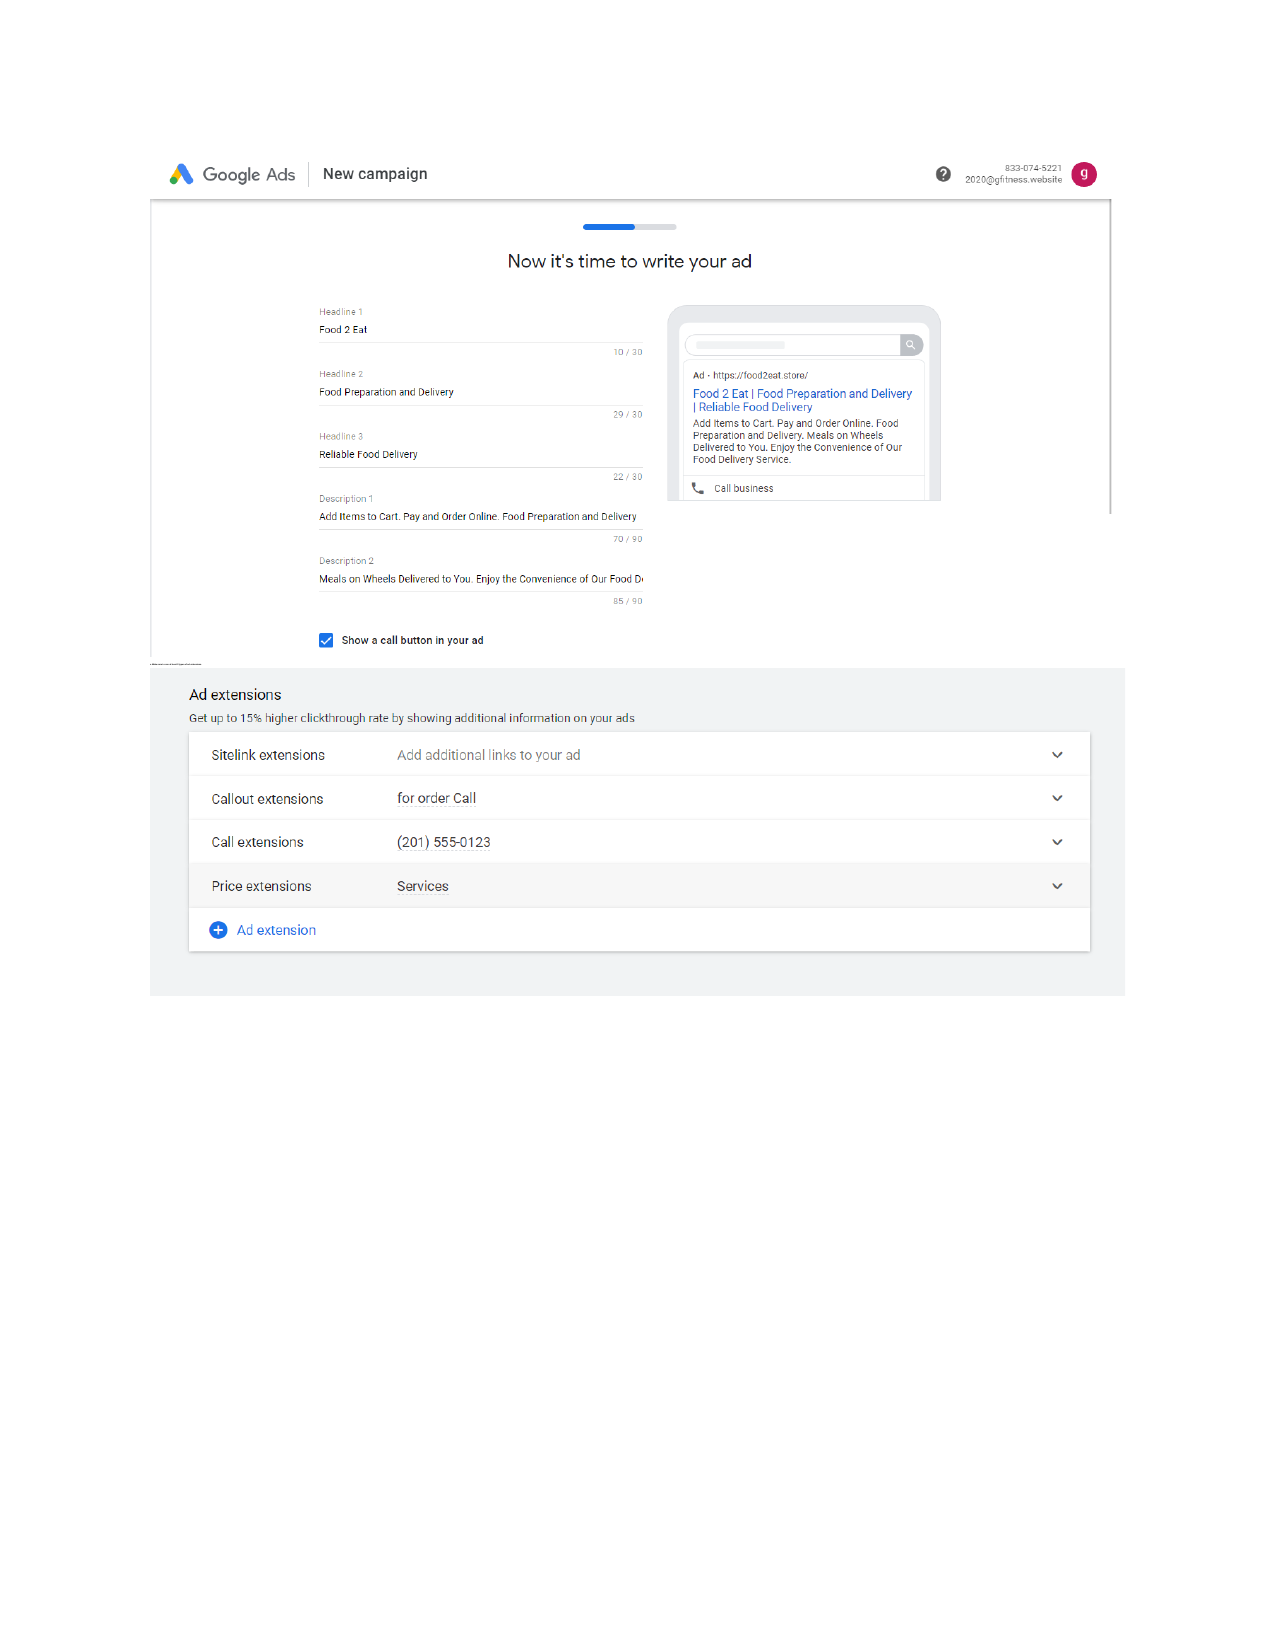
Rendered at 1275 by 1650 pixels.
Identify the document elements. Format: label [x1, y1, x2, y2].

picture [150, 668, 1125, 996]
picture [150, 150, 1112, 657]
